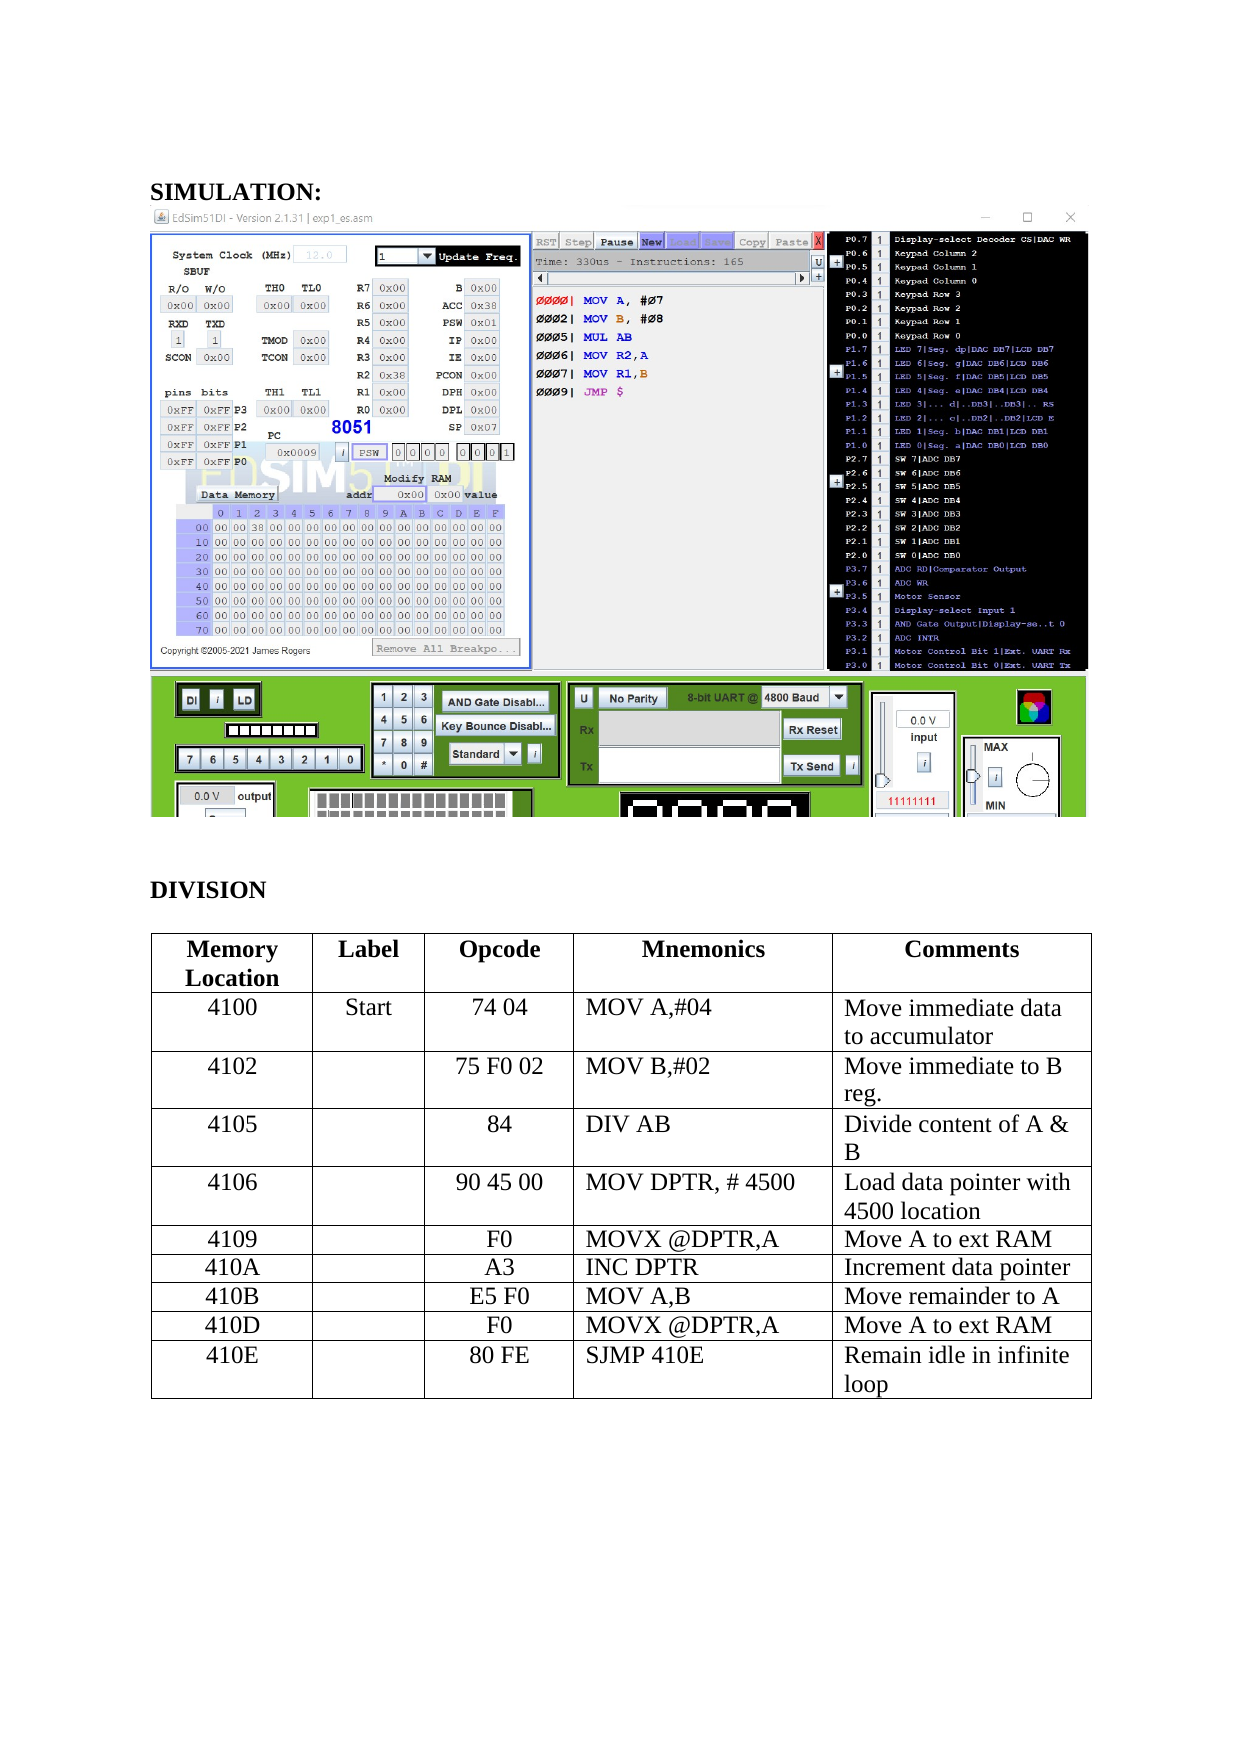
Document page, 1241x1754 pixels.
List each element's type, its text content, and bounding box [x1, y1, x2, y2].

text DIVISION [150, 876, 1186, 904]
table_header Comments [833, 934, 1091, 992]
table_cell 90 45 00 [425, 1167, 573, 1225]
table_cell [313, 1226, 424, 1253]
table_cell Move remainder to A [833, 1283, 1091, 1311]
table_header Label [313, 934, 424, 992]
table_cell Move immediate to B reg. [833, 1052, 1091, 1108]
table_cell Move A to ext RAM [833, 1226, 1091, 1253]
table_cell [313, 1283, 424, 1311]
table_cell MOV DPTR, # 4500 [574, 1167, 832, 1225]
table_cell 74 04 [425, 993, 573, 1051]
table_cell [313, 1312, 424, 1339]
table_cell Move immediate data to accumulator [833, 993, 1091, 1051]
table_cell SJMP 410E [574, 1341, 832, 1398]
table_cell Divide content of A & B [833, 1109, 1091, 1166]
table_cell MOV B,#02 [574, 1052, 832, 1108]
text SIMULATION: [150, 177, 1186, 206]
table_cell Increment data pointer [833, 1255, 1091, 1282]
table_cell Load data pointer with 4500 location [833, 1167, 1091, 1225]
table_cell Move A to ext RAM [833, 1312, 1091, 1339]
table_header Mnemonics [574, 934, 832, 992]
table_header Memory Location [152, 934, 312, 992]
table_cell F0 [425, 1226, 573, 1253]
table_cell 84 [425, 1109, 573, 1166]
table_cell MOV A,B [574, 1283, 832, 1311]
table_cell 410A [152, 1255, 312, 1282]
table_cell Start [313, 993, 424, 1051]
table_cell A3 [425, 1255, 573, 1282]
table_cell DIV AB [574, 1109, 832, 1166]
table_cell [313, 1167, 424, 1225]
table_cell Remain idle in infinite loop [833, 1341, 1091, 1398]
table_cell 410E [152, 1341, 312, 1398]
table_cell [313, 1109, 424, 1166]
table_cell 4105 [152, 1109, 312, 1166]
table_cell [313, 1341, 424, 1398]
picture [150, 205, 1089, 817]
table_cell F0 [425, 1312, 573, 1339]
table_header Opcode [425, 934, 573, 992]
table_cell 4106 [152, 1167, 312, 1225]
table_cell INC DPTR [574, 1255, 832, 1282]
table_cell [313, 1255, 424, 1282]
table_cell 80 FE [425, 1341, 573, 1398]
table_cell MOVX @DPTR,A [574, 1226, 832, 1253]
table_cell MOVX @DPTR,A [574, 1312, 832, 1339]
table_cell MOV A,#04 [574, 993, 832, 1051]
table_cell 4109 [152, 1226, 312, 1253]
table_cell 4102 [152, 1052, 312, 1108]
table_cell E5 F0 [425, 1283, 573, 1311]
table_cell 410B [152, 1283, 312, 1311]
table_cell 4100 [152, 993, 312, 1051]
table_cell 410D [152, 1312, 312, 1339]
table_cell 75 F0 02 [425, 1052, 573, 1108]
table_cell [313, 1052, 424, 1108]
